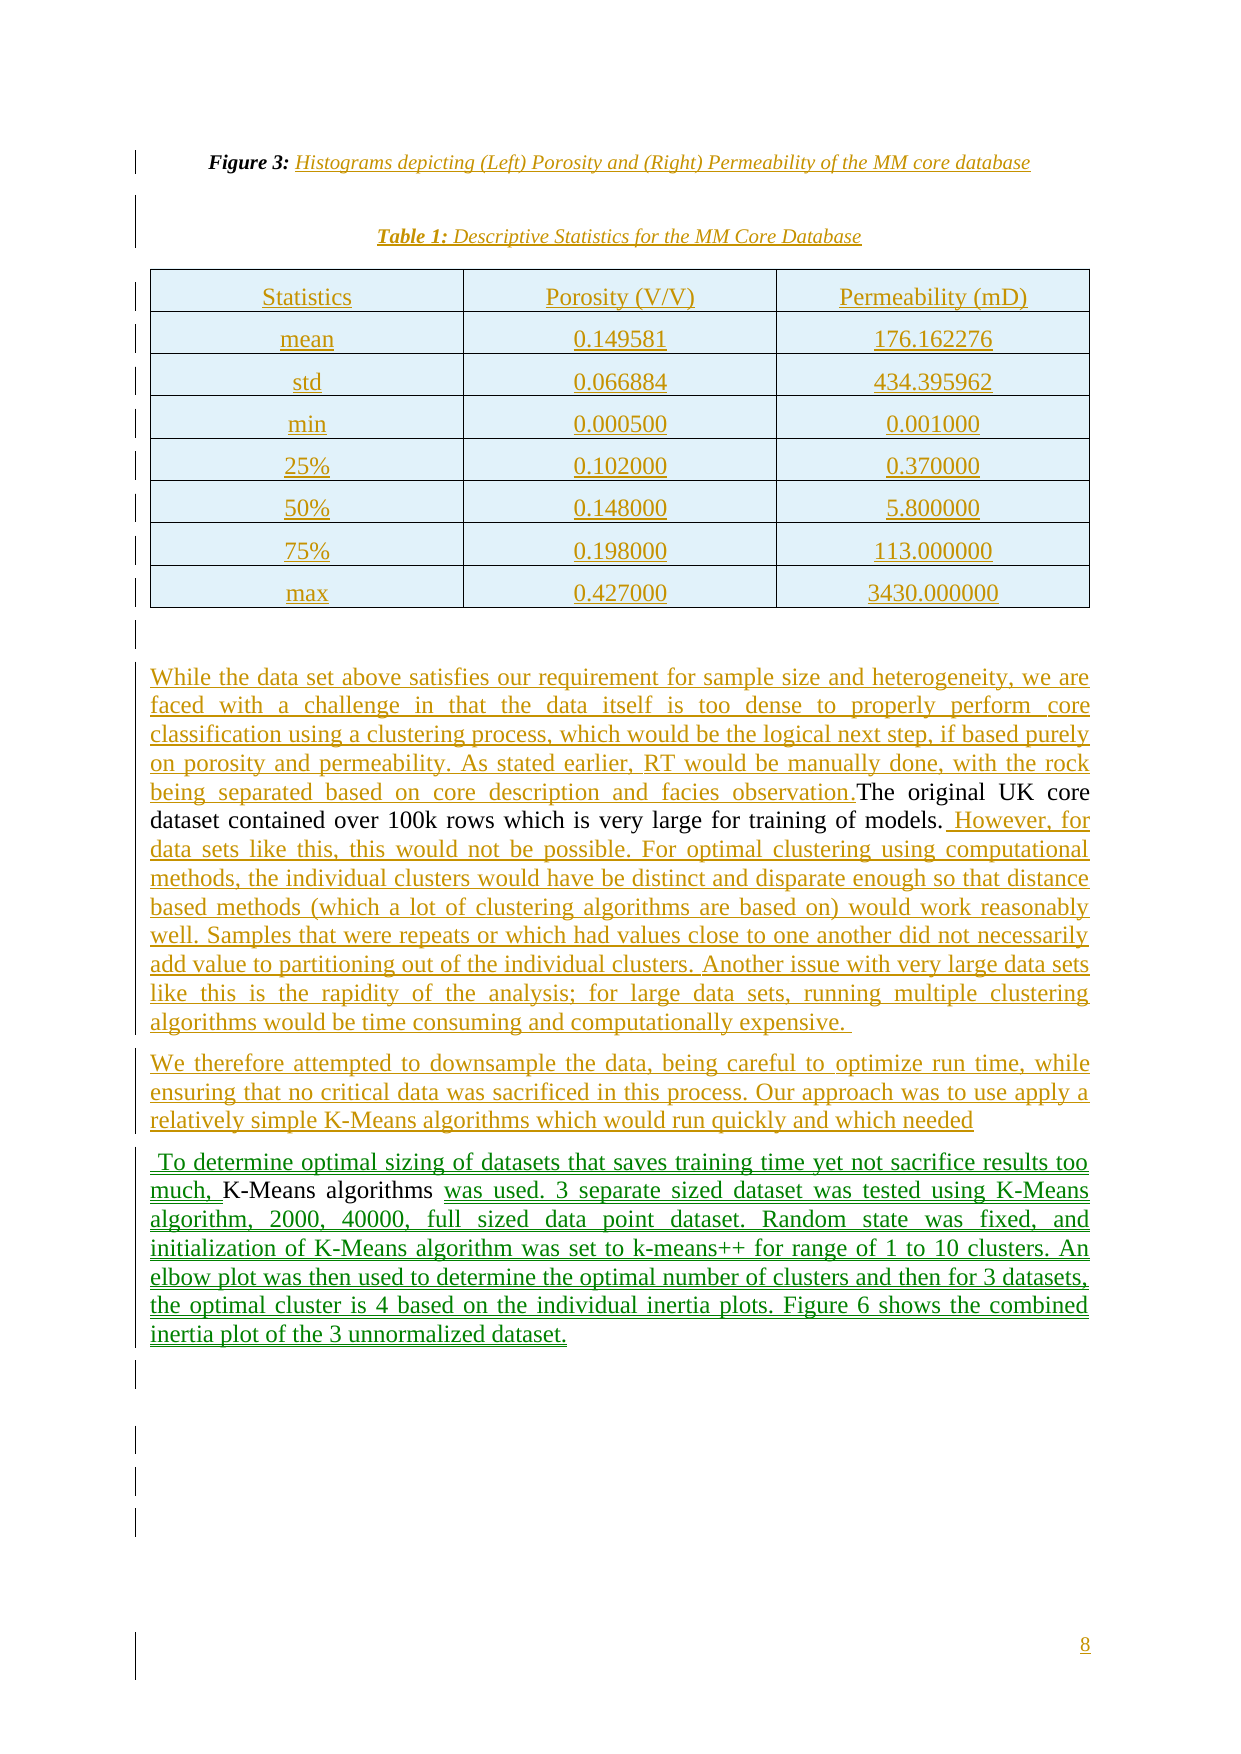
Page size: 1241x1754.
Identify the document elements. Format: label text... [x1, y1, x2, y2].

text Figure : [150, 150, 1090, 174]
